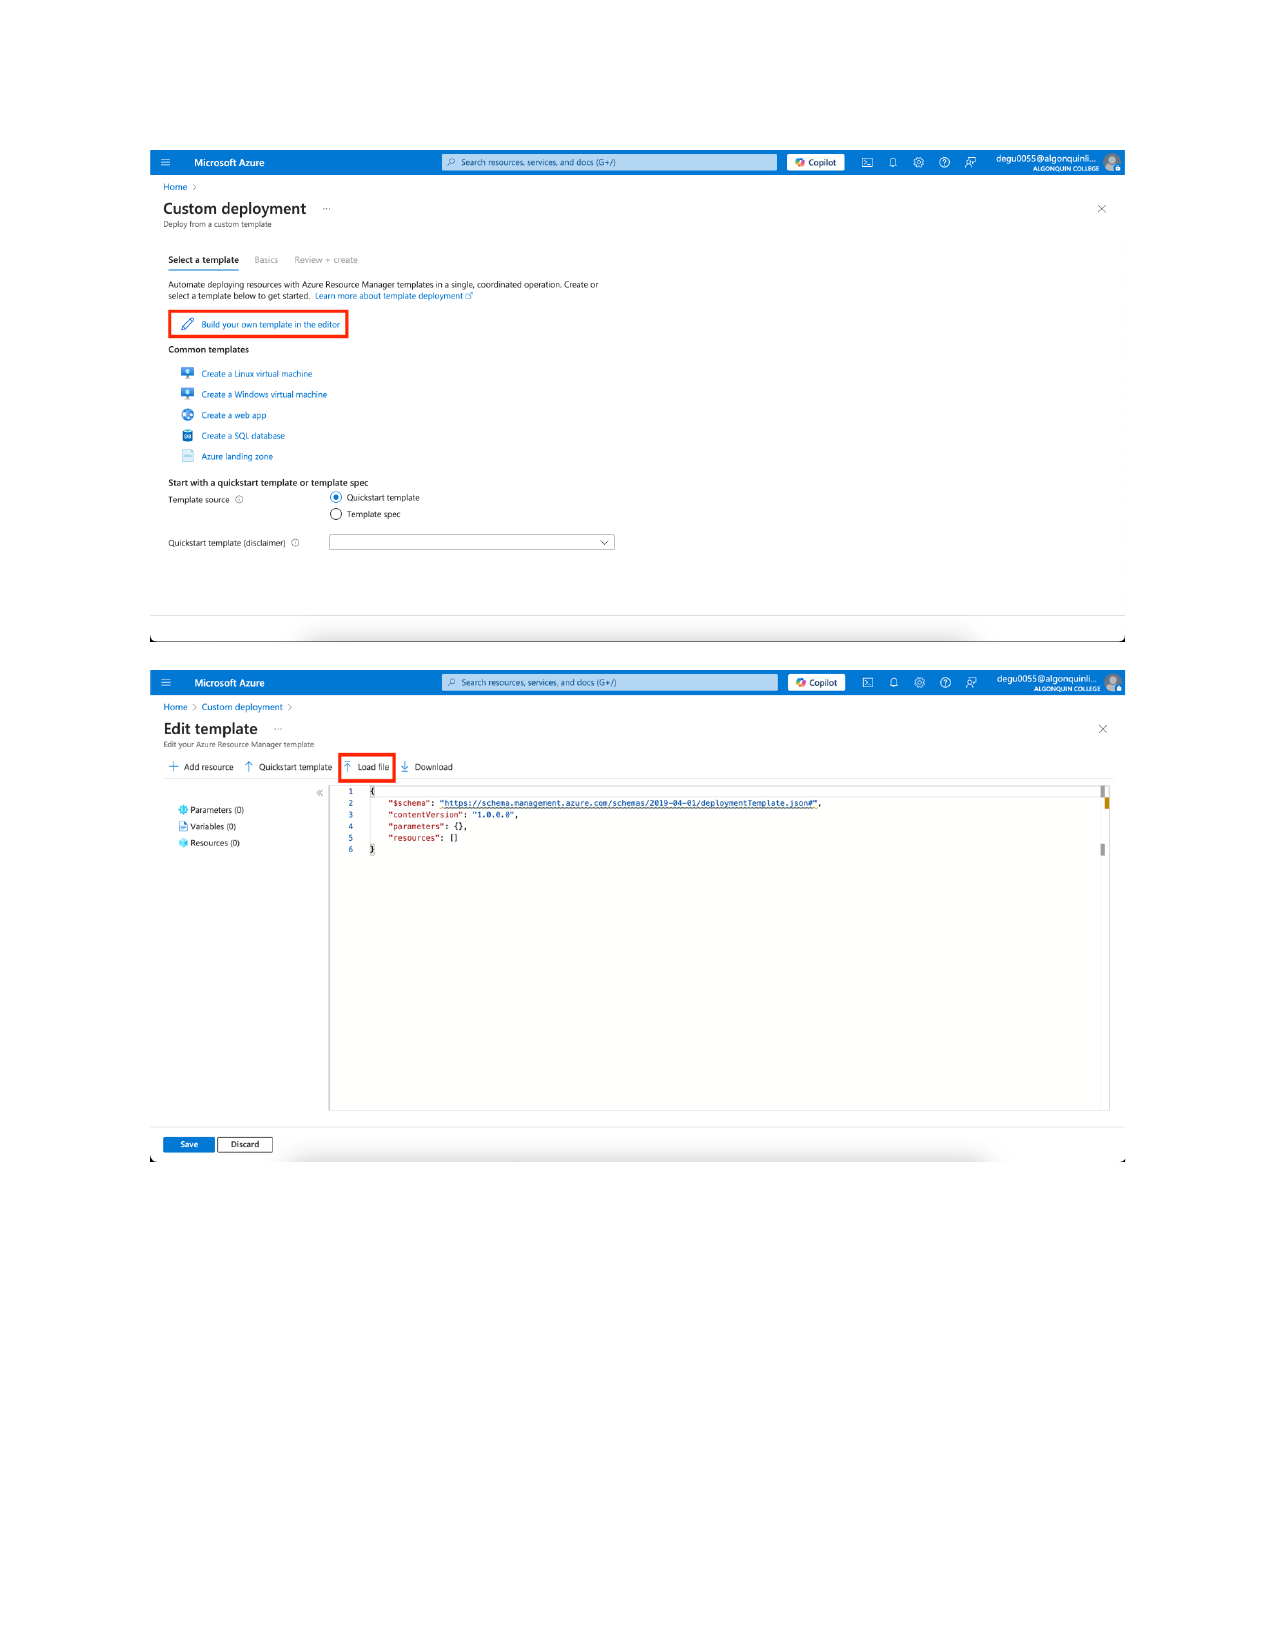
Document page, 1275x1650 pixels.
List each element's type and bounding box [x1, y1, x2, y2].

picture [150, 150, 1125, 642]
picture [150, 670, 1125, 1162]
